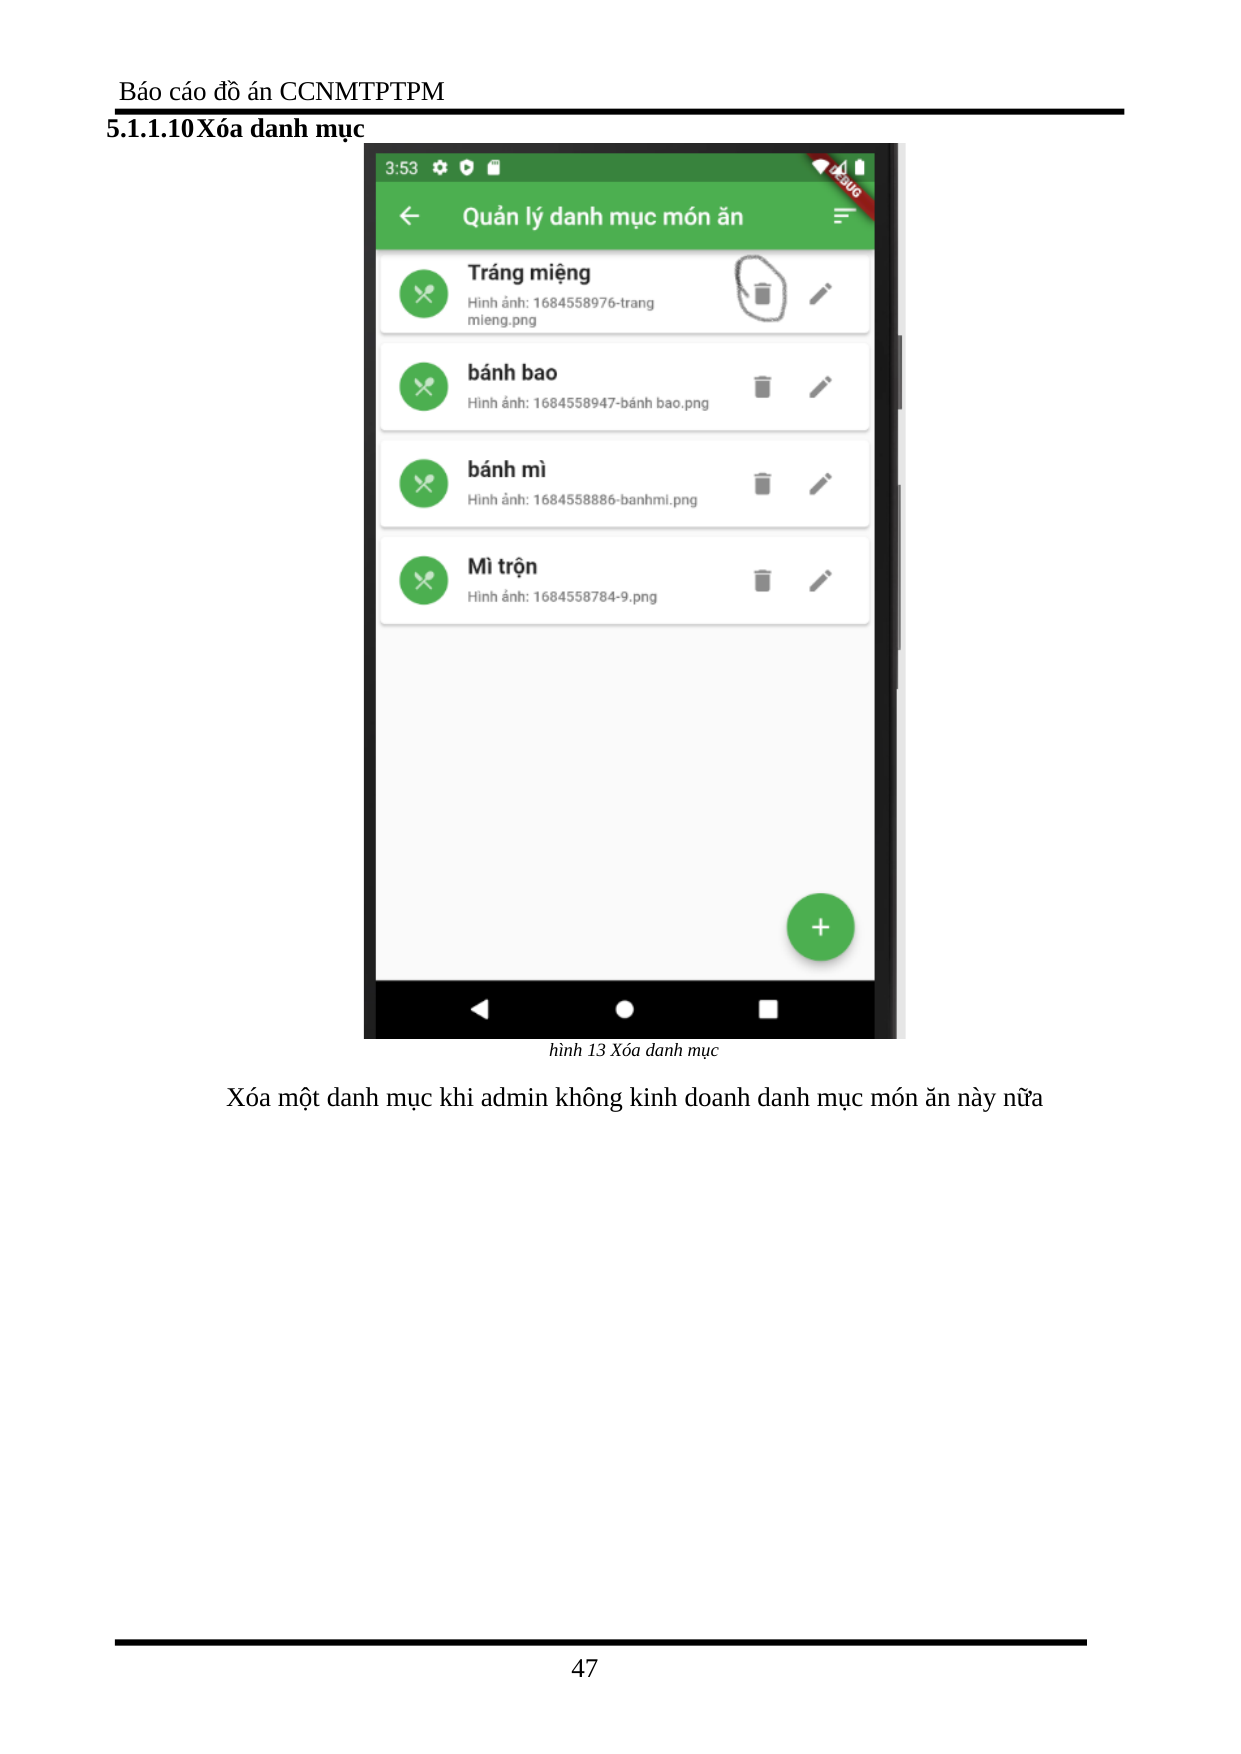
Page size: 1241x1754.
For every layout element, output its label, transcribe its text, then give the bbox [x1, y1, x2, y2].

subtitle Xóa danh mục [106, 112, 1163, 144]
text Xóa một danh mục khi admin không kinh doanh danh mục món ăn này nữa [106, 1081, 1163, 1112]
text hình 13 Xóa danh mục [106, 1039, 1163, 1060]
picture [363, 143, 906, 1039]
